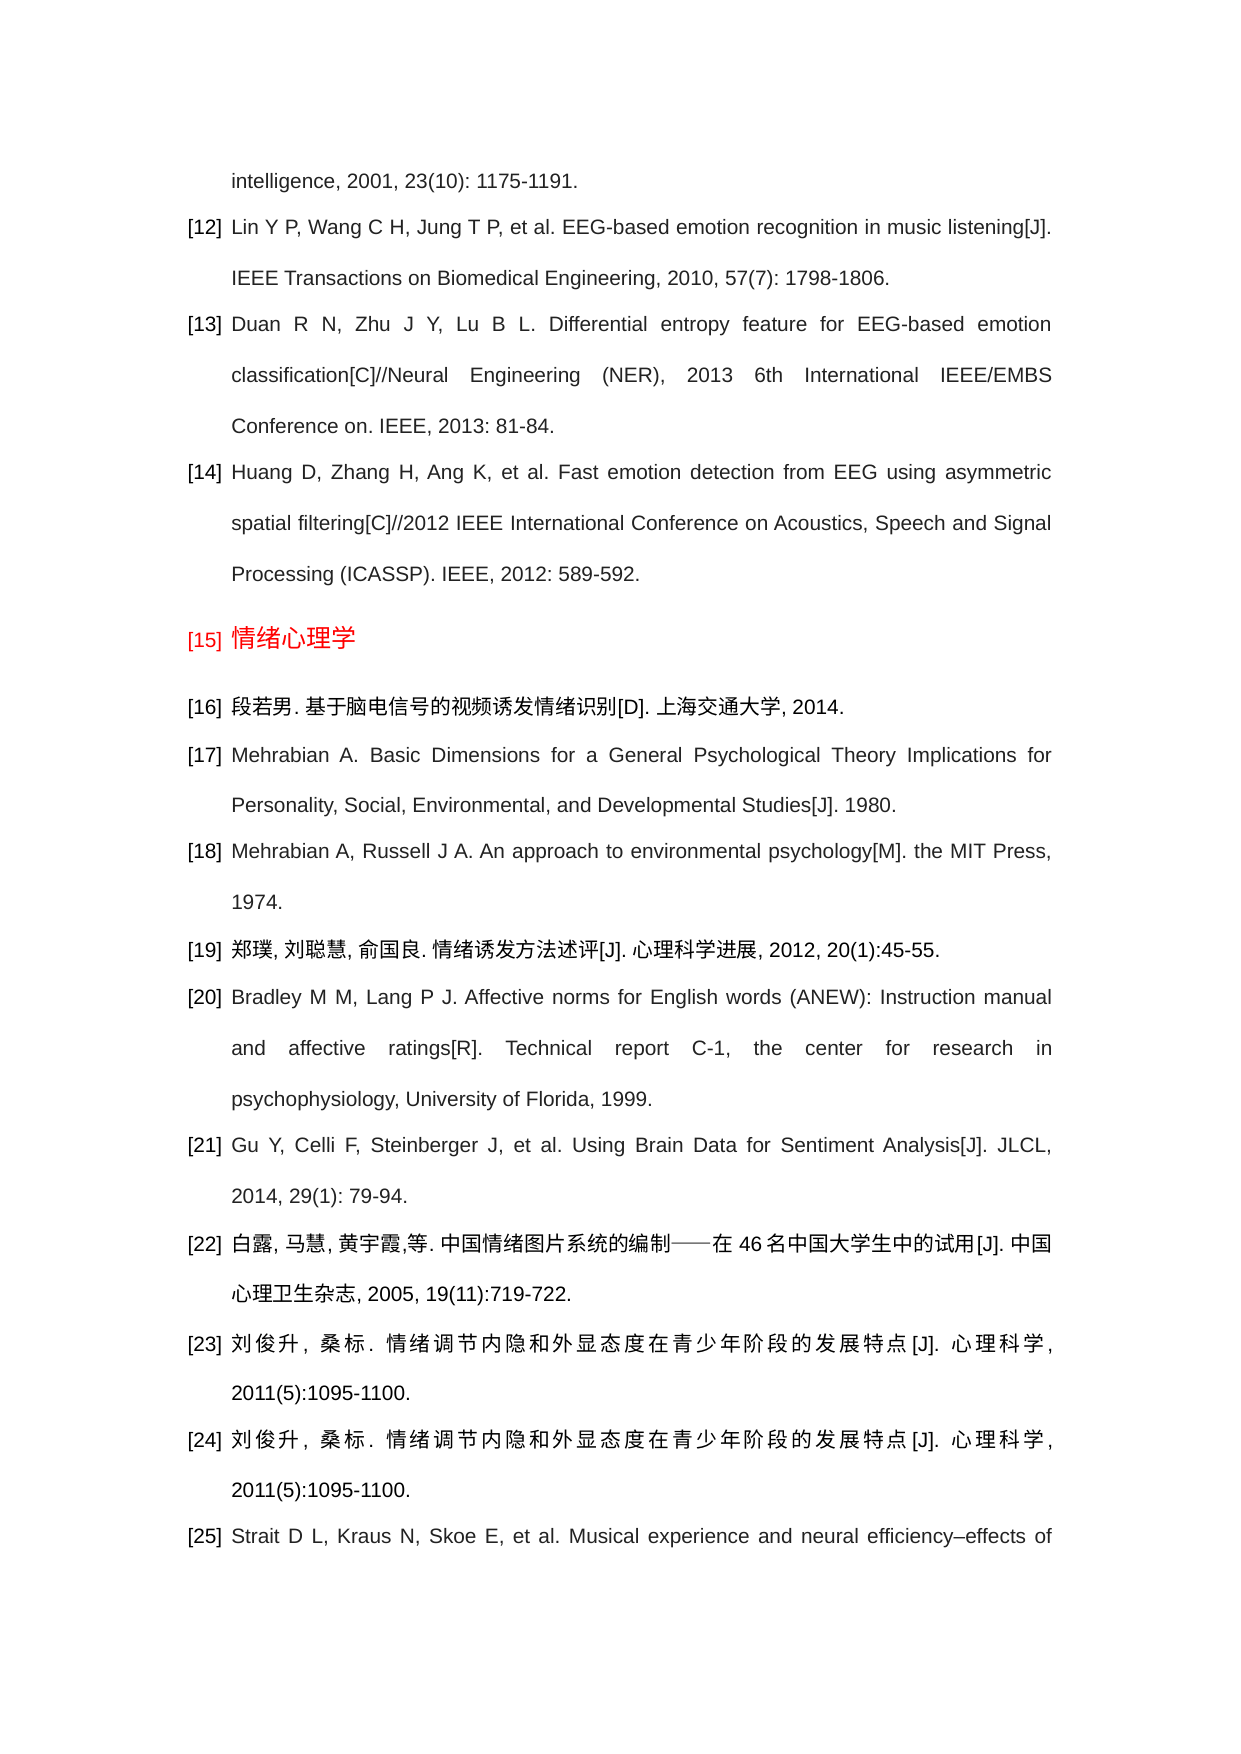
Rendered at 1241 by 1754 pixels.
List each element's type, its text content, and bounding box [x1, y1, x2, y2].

list Bradley M M, Lang P J. Affective norms for English words (ANEW): Instruction manual and affective ratings[R]. Technical report C-1, the center for research in psychophysiology, University of Florida, 1999. [187, 980, 1053, 1116]
list 段若男. 基于脑电信号的视频诱发情绪识别[D]. 上海交通大学, 2014. [187, 688, 1053, 722]
list 郑璞, 刘聪慧, 俞国良. 情绪诱发方法述评[J]. 心理科学进展, 2012, 20(1):45-55. [187, 931, 1053, 965]
list Gu Y, Celli F, Steinberger J, et al. Using Brain Data for Sentiment Analysis[J]. JLCL, 2014, 29(1): 79-94. [187, 1128, 1053, 1213]
list Mehrabian A, Russell J A. An approach to environmental psychology[M]. the MIT Press, 1974. [187, 834, 1053, 919]
list Duan R N, Zhu J Y, Lu B L. Differential entropy feature for EEG-based emotion classification[C]//Neural Engineering (NER), 2013 6th International IEEE/EMBS Conference on. IEEE, 2013: 81-84. [187, 307, 1053, 442]
list Huang D, Zhang H, Ang K, et al. Fast emotion detection from EEG using asymmetric spatial filtering[C]//2012 IEEE International Conference on Acoustics, Speech and Signal Processing (ICASSP). IEEE, 2012: 589-592. [187, 454, 1053, 590]
list 情绪心理学 [187, 602, 1053, 670]
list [187, 1519, 1053, 1553]
list Mehrabian A. Basic Dimensions for a General Psychological Theory Implications for Personality, Social, Environmental, and Developmental Studies[J]. 1980. [187, 737, 1053, 822]
list 刘俊升, 桑标. 情绪调节内隐和外显态度在青少年阶段的发展特点[J]. 心理科学, 2011(5):1095-1100. [187, 1325, 1053, 1410]
list 白露, 马慧, 黄宇霞,等. 中国情绪图片系统的编制——在46名中国大学生中的试用[J]. 中国心理卫生杂志, 2005, 19(11):719-722. [187, 1225, 1053, 1310]
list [187, 164, 1053, 198]
list 刘俊升, 桑标. 情绪调节内隐和外显态度在青少年阶段的发展特点[J]. 心理科学, 2011(5):1095-1100. [187, 1422, 1053, 1507]
